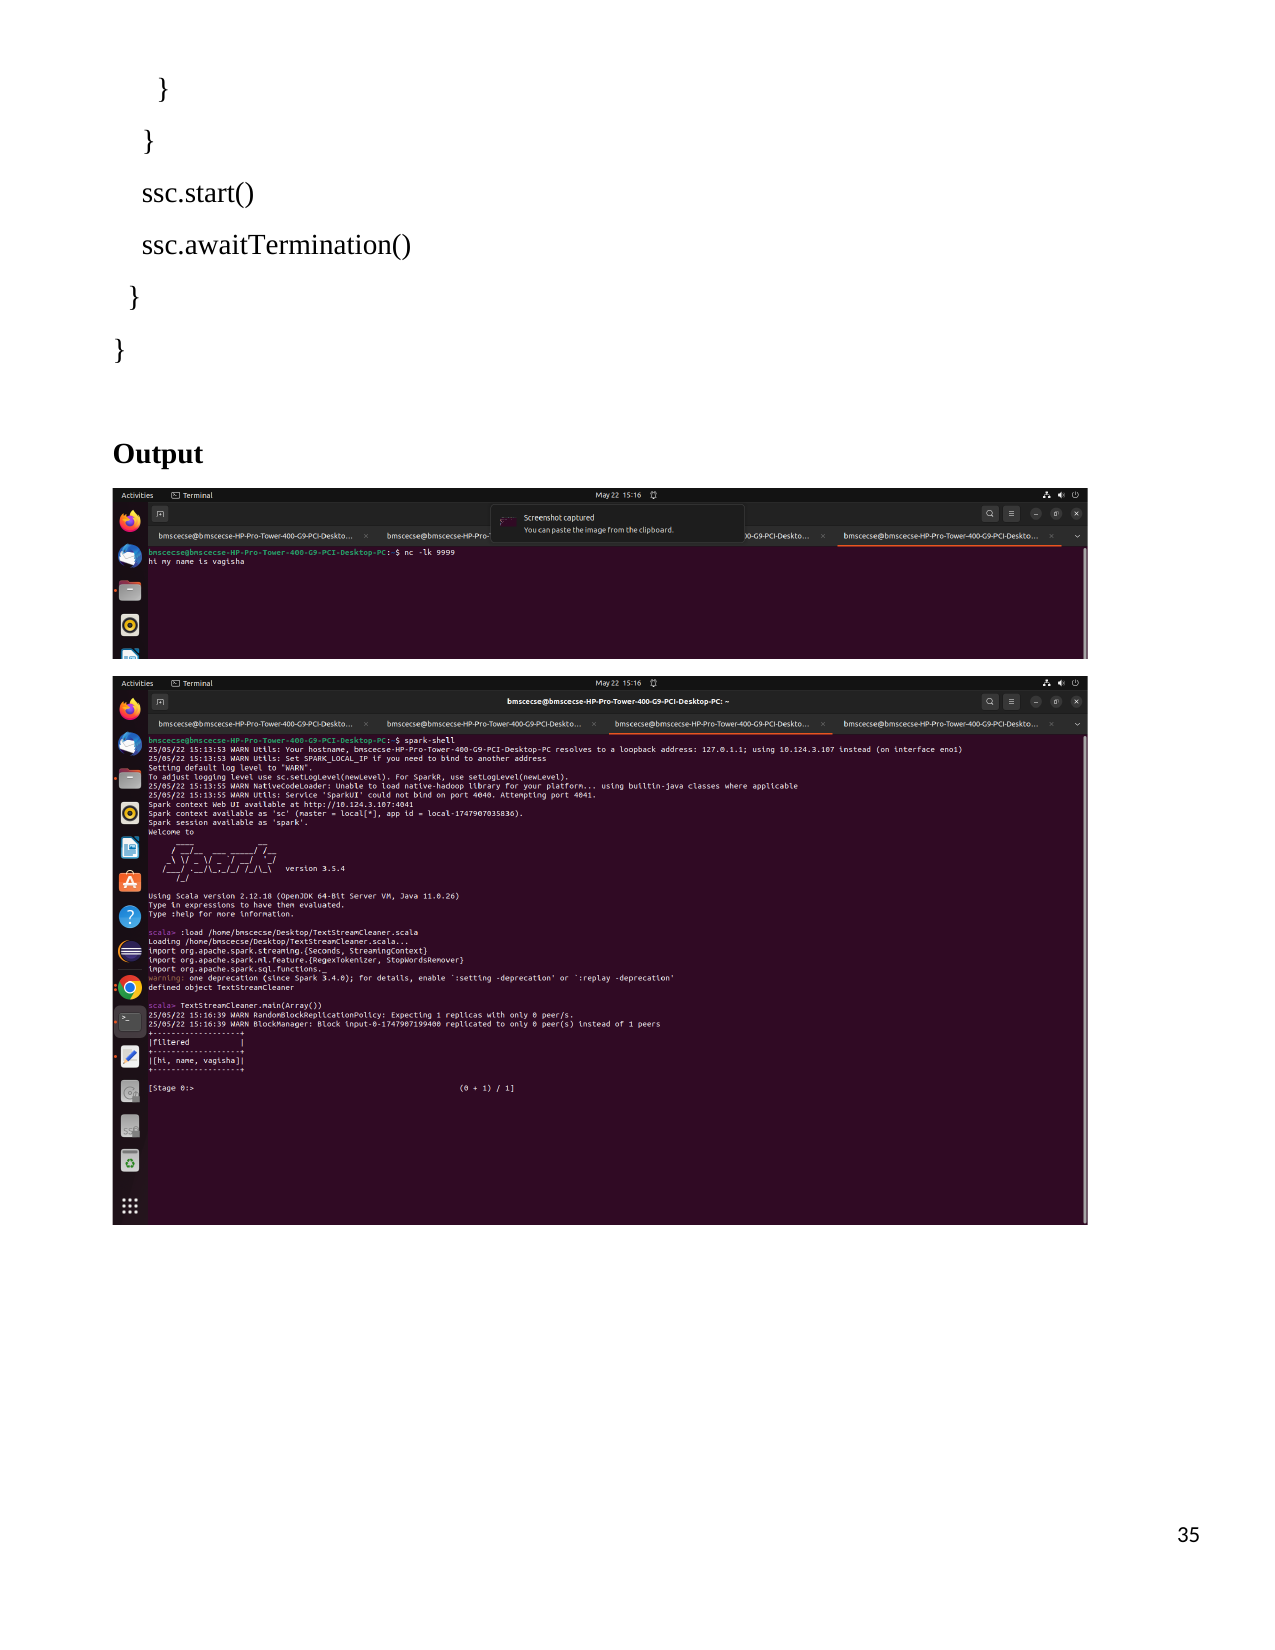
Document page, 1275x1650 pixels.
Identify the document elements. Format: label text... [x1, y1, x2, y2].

text Output [112, 436, 1200, 470]
text ssc.awaitTermination() [112, 227, 1200, 261]
picture [112, 488, 1088, 659]
text ssc.start() [112, 175, 1200, 209]
text } [112, 279, 1200, 313]
text } [112, 332, 1200, 365]
text } [112, 71, 1200, 104]
picture [112, 676, 1088, 1225]
text } [112, 123, 1200, 157]
